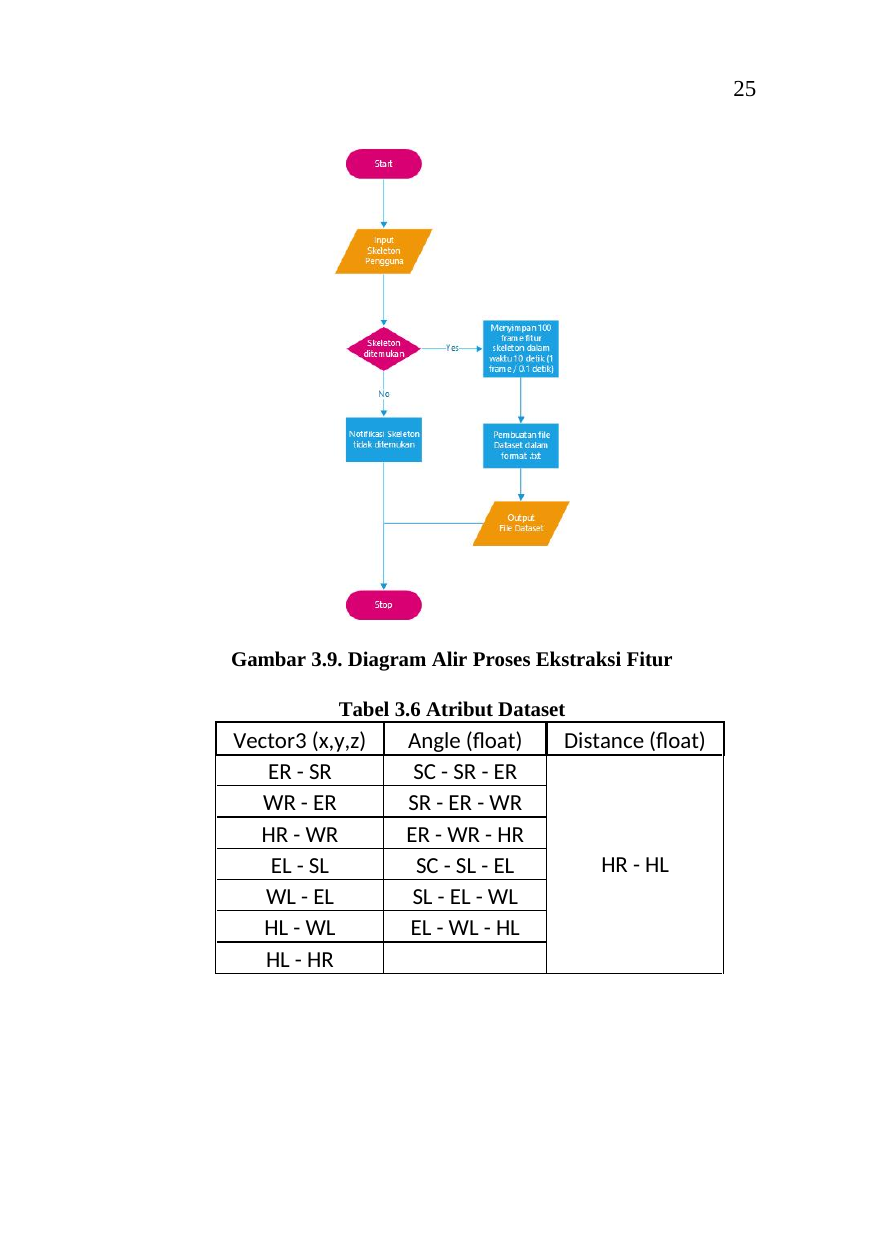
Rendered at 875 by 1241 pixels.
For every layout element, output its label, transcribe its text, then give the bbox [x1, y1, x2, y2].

table_cell EL - WL - HL [384, 911, 546, 941]
table_cell SR - ER - WR [384, 786, 546, 816]
table_cell EL - SL [216, 848, 383, 879]
table_cell HL - HR [216, 941, 383, 973]
table_cell HR - WR [216, 816, 383, 848]
table_header Angle (float) [385, 723, 545, 754]
table_cell [384, 943, 546, 973]
table_cell SC - SR - ER [384, 756, 546, 785]
picture [333, 147, 570, 621]
table_cell HR - HL [547, 754, 723, 973]
table_cell SC - SL - EL [384, 849, 546, 879]
table_cell ER - WR - HR [384, 818, 546, 848]
table_cell HL - WL [216, 910, 383, 941]
table_header Distance (float) [548, 723, 723, 754]
text Tabel 3.6 Atribut Dataset [148, 697, 756, 721]
table_cell ER - SR [216, 756, 383, 785]
table_cell WL - EL [216, 879, 383, 910]
table_header Vector3 (x,y,z) [217, 723, 383, 754]
text Gambar 3.9. Diagram Alir Proses Ekstraksi Fitur [148, 647, 756, 671]
table_cell SL - EL - WL [384, 880, 546, 910]
table_cell WR - ER [216, 785, 383, 816]
